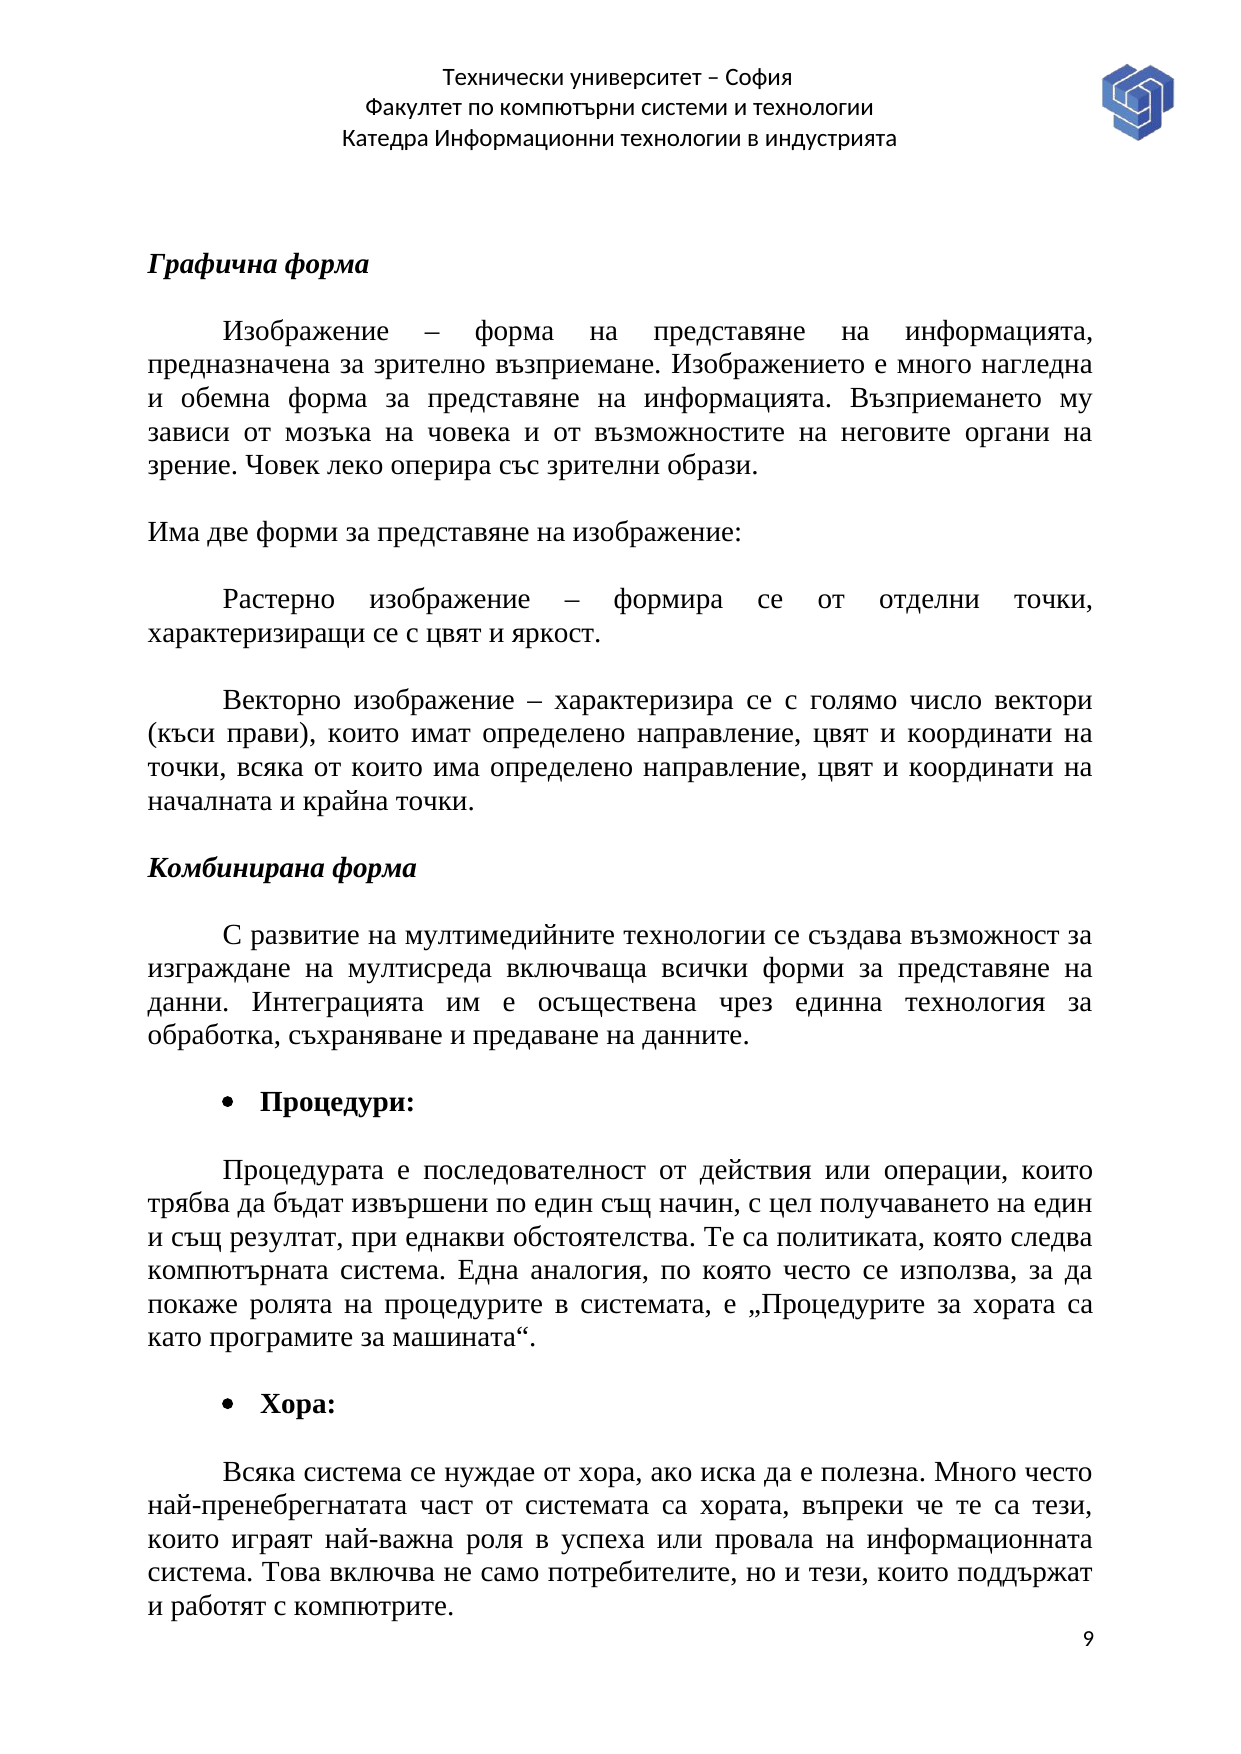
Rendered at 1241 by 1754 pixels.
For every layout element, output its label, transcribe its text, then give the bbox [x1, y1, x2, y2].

text Графична форма [147, 246, 1094, 279]
list Хора: [222, 1387, 1094, 1420]
text Комбинирана форма [147, 850, 1094, 883]
list Процедури: [222, 1084, 1094, 1118]
text Растерно изображение – формира се от отделни точки, характеризиращи се с цвят и яркост. [147, 581, 1094, 648]
picture [1092, 56, 1184, 148]
text Има две форми за представяне на изображение: [147, 514, 1094, 548]
text Всяка система се нуждае от хора, ако иска да е полезна. Много често най-пренебрегнатата част от системата са хората, въпреки че те са тези, които играят най-важна роля в успеха или провала на информационната система. Това включва не само потребителите, но и тези, които поддържат и работят с компютрите. [147, 1454, 1094, 1621]
text Изображение – форма на представяне на информацията, предназначена за зрително възприемане. Изображението е много нагледна и обемна форма за представяне на информацията. Възприемането му зависи от мозъка на човека и от възможностите на неговите органи на зрение. Човек леко оперира със зрителни образи. [147, 313, 1094, 481]
text Векторно изображение – характеризира се с голямо число вектори (къси прави), които имат определено направление, цвят и координати на точки, всяка от които има определено направление, цвят и координати на началната и крайна точки. [147, 682, 1094, 816]
text Процедурата е последователност от действия или операции, които трябва да бъдат извършени по един същ начин, с цел получаването на един и същ резултат, при еднакви обстоятелства. Те са политиката, която следва компютърната система. Една аналогия, по която често се използва, за да покаже ролята на процедурите в системата, е „Процедурите за хората са като програмите за машината“. [147, 1152, 1094, 1353]
text С развитие на мултимедийните технологии се създава възможност за изграждане на мултисреда включваща всички форми за представяне на данни. Интеграцията им е осъществена чрез единна технология за обработка, съхраняване и предаване на данните. [147, 917, 1094, 1051]
